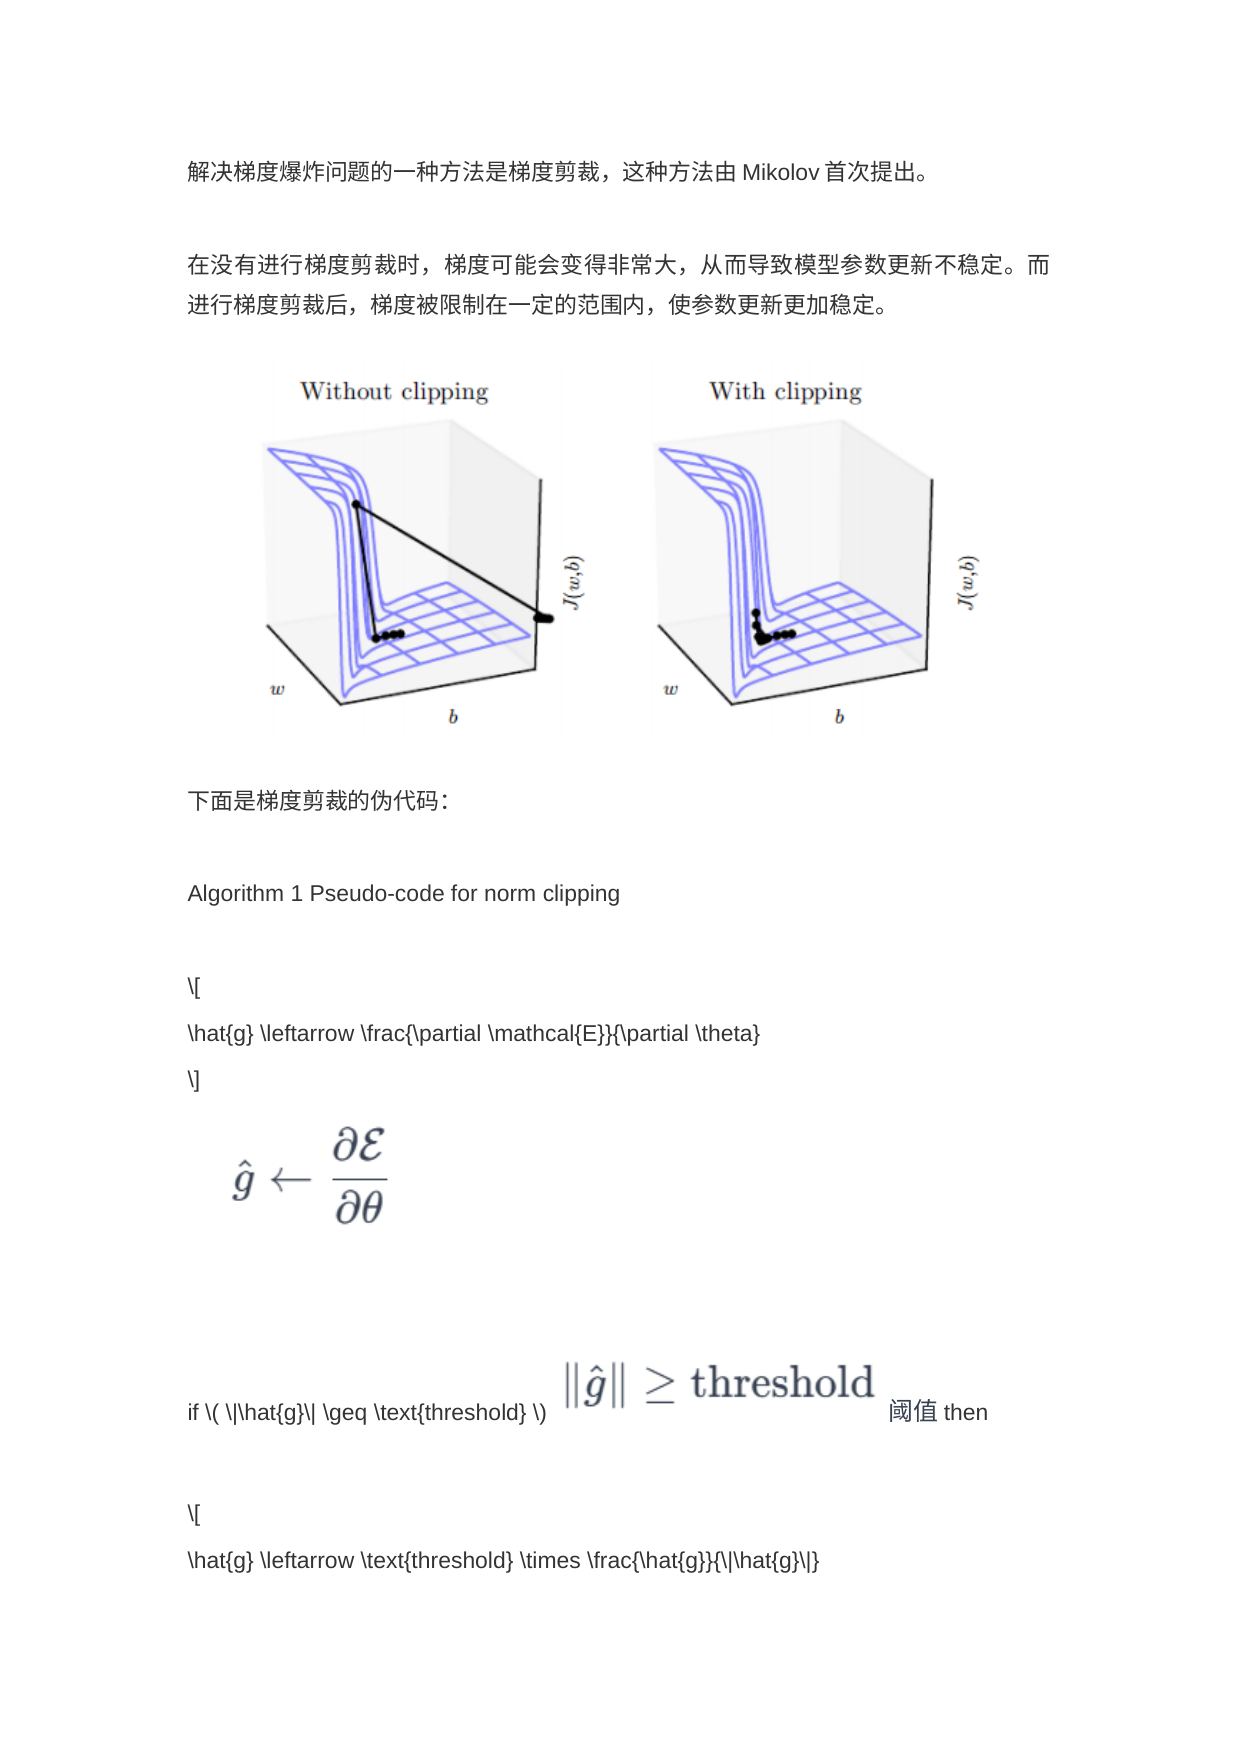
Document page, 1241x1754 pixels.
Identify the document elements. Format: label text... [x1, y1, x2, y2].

text \hat{g} \leftarrow \frac{\partial \mathcal{E}}{\partial \theta} [187, 1012, 1053, 1053]
text Algorithm 1 Pseudo-code for norm clipping [187, 873, 1053, 913]
picture [553, 1332, 882, 1421]
text \] [187, 1059, 1053, 1099]
text \[ [187, 966, 1053, 1006]
picture [187, 1105, 488, 1245]
text 下面是梯度剪裁的伪代码： [187, 780, 1053, 820]
picture [187, 330, 1053, 738]
text \hat{g} \leftarrow \text{threshold} \times \frac{\hat{g}}{\|\hat{g}\|} [187, 1540, 1053, 1580]
text 解决梯度爆炸问题的一种方法是梯度剪裁，这种方法由Mikolov首次提出。 [187, 150, 1053, 190]
text \[ [187, 1493, 1053, 1534]
text 在没有进行梯度剪裁时，梯度可能会变得非常大，从而导致模型参数更新不稳定。而进行梯度剪裁后，梯度被限制在一定的范围内，使参数更新更加稳定。 [187, 243, 1053, 324]
